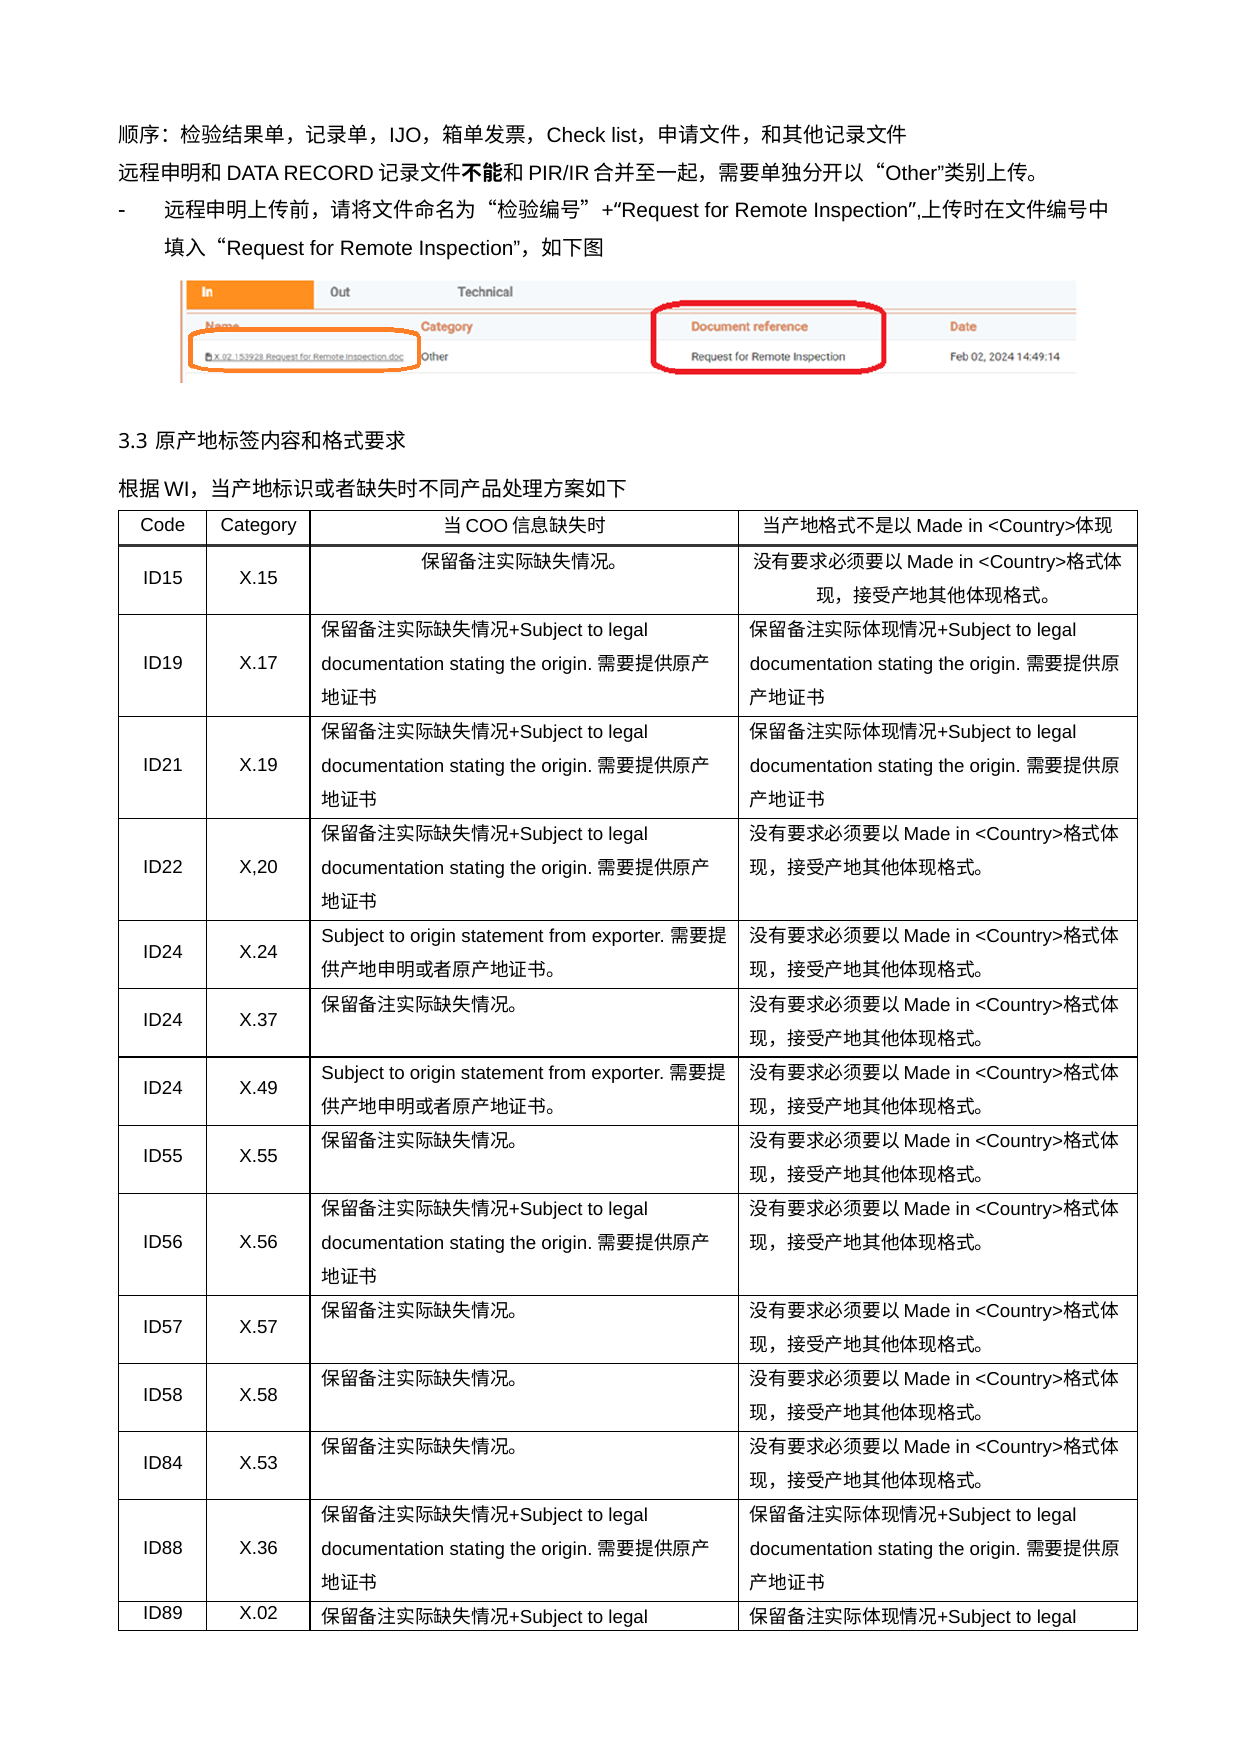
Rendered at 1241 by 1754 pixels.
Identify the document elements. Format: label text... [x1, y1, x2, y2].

table_cell X.19 [207, 717, 309, 818]
table_cell 没有要求必须要以Made in <Country>格式体现，接受产地其他体现格式。 [739, 1296, 1137, 1363]
table_cell ID15 [119, 547, 206, 614]
table_cell ID21 [119, 717, 206, 818]
table_cell ID24 [119, 921, 206, 988]
table_cell ID58 [119, 1364, 206, 1431]
table_cell Subject to origin statement from exporter. 需要提供产地申明或者原产地证书。 [311, 1058, 738, 1124]
table_cell 没有要求必须要以Made in <Country>格式体现，接受产地其他体现格式。 [739, 1058, 1137, 1124]
table_cell X.53 [207, 1432, 309, 1499]
table_cell X.49 [207, 1058, 309, 1124]
table_cell X,20 [207, 819, 309, 920]
table_cell X.55 [207, 1126, 309, 1193]
table_cell 没有要求必须要以Made in <Country>格式体现，接受产地其他体现格式。 [739, 547, 1137, 614]
table_header Category [207, 511, 309, 544]
table_cell ID19 [119, 615, 206, 716]
table_cell ID88 [119, 1500, 206, 1601]
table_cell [311, 1500, 738, 1601]
text 顺序：检验结果单，记录单，IJO，箱单发票，Check list，申请文件，和其他记录文件 [118, 118, 1122, 148]
table_cell ID24 [119, 989, 206, 1056]
table_cell 保留备注实际缺失情况。 [311, 1126, 738, 1193]
table_cell 没有要求必须要以Made in <Country>格式体现，接受产地其他体现格式。 [739, 819, 1137, 920]
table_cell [739, 1500, 1137, 1601]
table_cell 没有要求必须要以Made in <Country>格式体现，接受产地其他体现格式。 [739, 989, 1137, 1056]
table_cell X.24 [207, 921, 309, 988]
table_cell X.17 [207, 615, 309, 716]
picture [163, 268, 1077, 383]
table_cell X.58 [207, 1364, 309, 1431]
table_cell 保留备注实际缺失情况。 [311, 547, 738, 614]
table_cell ID56 [119, 1194, 206, 1295]
table_cell 保留备注实际体现情况+Subject to legal documentation stating the origin. 需要提供原产地证书 [739, 615, 1137, 716]
table_cell ID55 [119, 1126, 206, 1193]
table_cell ID89 [119, 1602, 206, 1630]
table_cell X.02 [207, 1602, 309, 1630]
table_cell 保留备注实际缺失情况。 [311, 989, 738, 1056]
text 根据WI，当产地标识或者缺失时不同产品处理方案如下 [118, 472, 1122, 502]
table_cell 保留备注实际体现情况+Subject to legal documentation stating the origin. 需要提供原产地证书 [739, 717, 1137, 818]
table_cell 没有要求必须要以Made in <Country>格式体现，接受产地其他体现格式。 [739, 1364, 1137, 1431]
table_cell ID22 [119, 819, 206, 920]
table_cell 没有要求必须要以Made in <Country>格式体现，接受产地其他体现格式。 [739, 921, 1137, 988]
table_cell 没有要求必须要以Made in <Country>格式体现，接受产地其他体现格式。 [739, 1126, 1137, 1193]
table_header 当COO信息缺失时 [311, 511, 738, 544]
table_cell 没有要求必须要以Made in <Country>格式体现，接受产地其他体现格式。 [739, 1432, 1137, 1499]
table_cell 保留备注实际缺失情况+Subject to legal documentation stating the origin. 需要提供原产地证书 [311, 615, 738, 716]
table_cell X.15 [207, 547, 309, 614]
table_cell 保留备注实际缺失情况。 [311, 1432, 738, 1499]
table_cell 保留备注实际缺失情况+Subject to legal documentation stating the origin. 需要提供原产地证书 [311, 819, 738, 920]
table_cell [739, 1602, 1137, 1630]
table_cell 保留备注实际缺失情况。 [311, 1364, 738, 1431]
table_cell X.36 [207, 1500, 309, 1601]
table_header 当产地格式不是以Made in <Country>体现 [739, 511, 1137, 544]
table_cell 没有要求必须要以Made in <Country>格式体现，接受产地其他体现格式。 [739, 1194, 1137, 1295]
table_cell X.37 [207, 989, 309, 1056]
table_cell ID57 [119, 1296, 206, 1363]
table_cell ID84 [119, 1432, 206, 1499]
list 原产地标签内容和格式要求 [118, 425, 1122, 455]
table_cell 保留备注实际缺失情况+Subject to legal documentation stating the origin. 需要提供原产地证书 [311, 717, 738, 818]
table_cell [311, 1602, 738, 1630]
table_cell 保留备注实际缺失情况+Subject to legal documentation stating the origin. 需要提供原产地证书 [311, 1194, 738, 1295]
table_cell Subject to origin statement from exporter. 需要提供产地申明或者原产地证书。 [311, 921, 738, 988]
table_cell X.57 [207, 1296, 309, 1363]
table_header Code [119, 511, 206, 544]
table_cell ID24 [119, 1058, 206, 1124]
text 远程申明和DATA RECORD记录文件不能和PIR/IR合并至一起，需要单独分开以“Other”类别上传。 [118, 156, 1122, 186]
table_cell 保留备注实际缺失情况。 [311, 1296, 738, 1363]
table_cell X.56 [207, 1194, 309, 1295]
